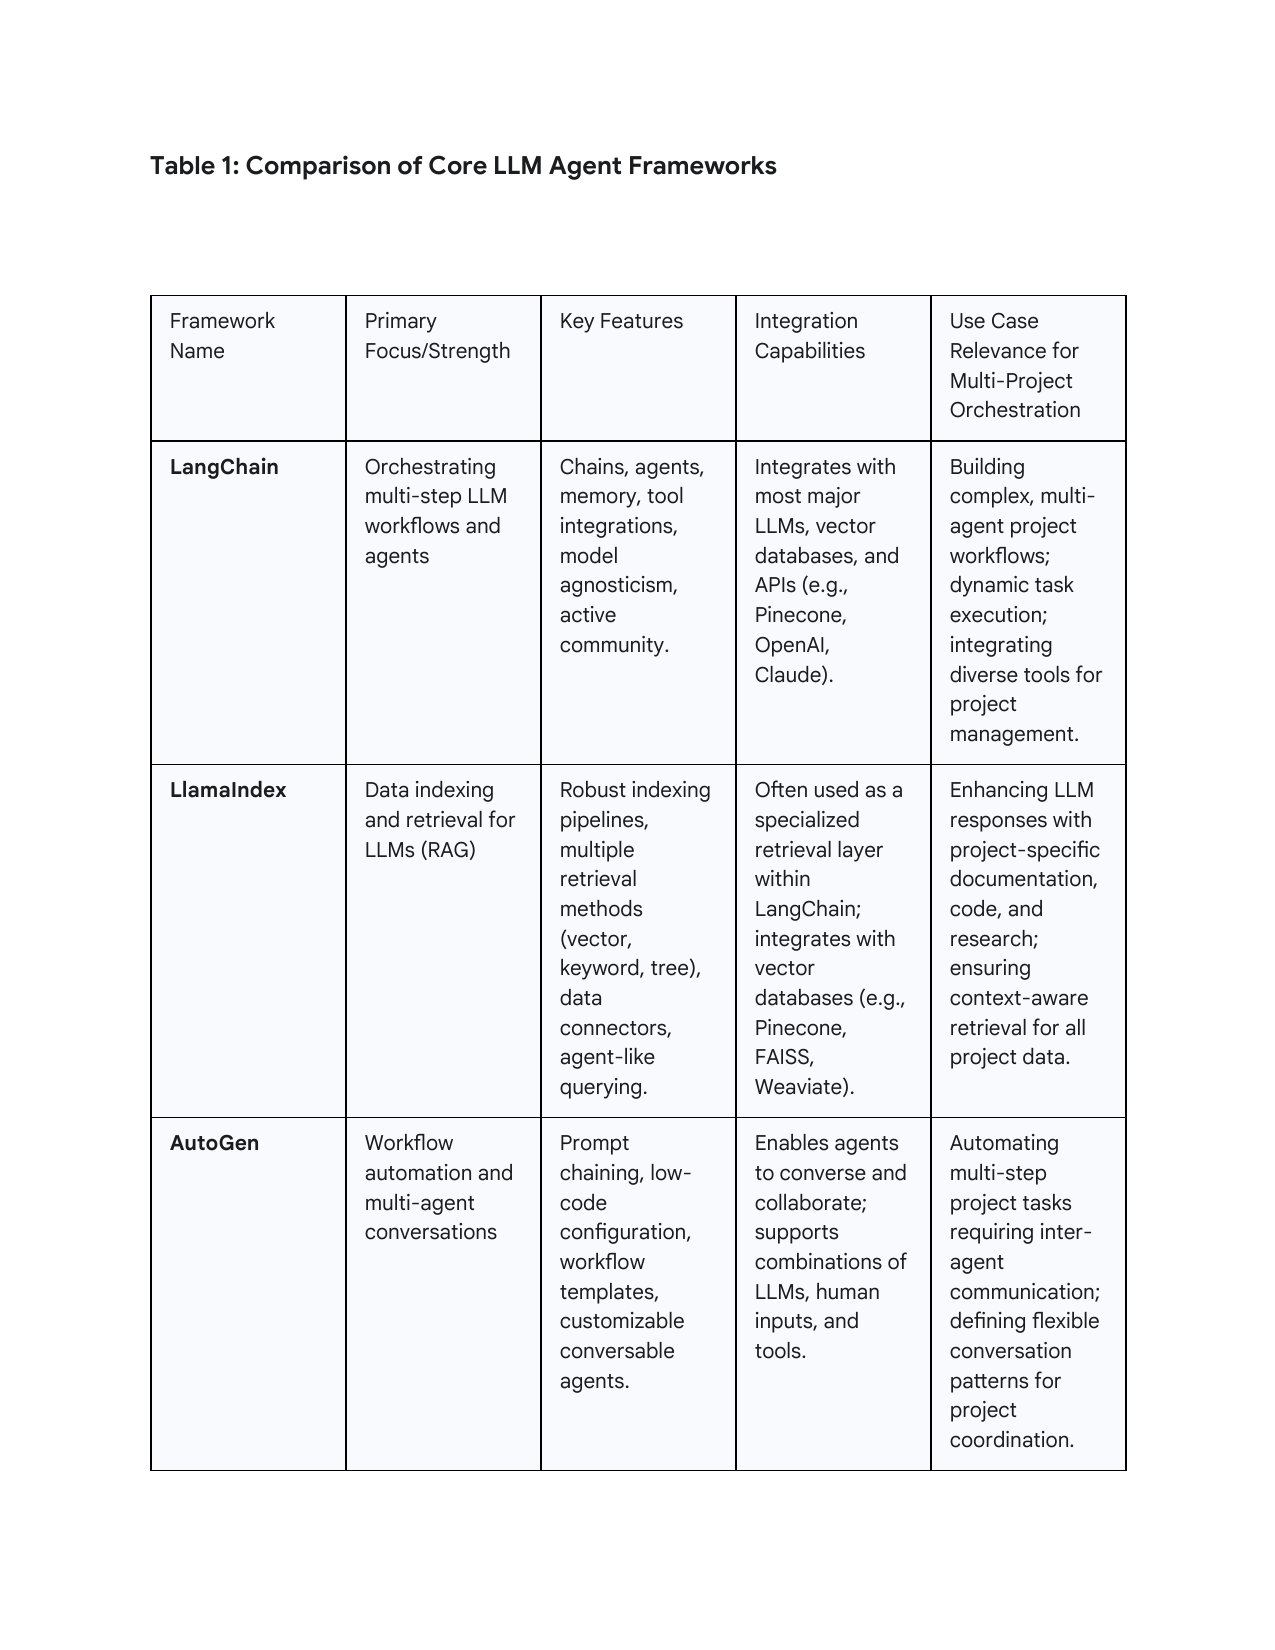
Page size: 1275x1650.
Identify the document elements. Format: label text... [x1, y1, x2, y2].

table_cell Enhancing LLM responses with project-specific documentation, code, and research; ensuring context-aware retrieval for all project data. [932, 765, 1125, 1117]
table_header Framework Name [152, 296, 345, 440]
table_header Primary Focus/Strength [347, 296, 540, 440]
table_cell Often used as a specialized retrieval layer within LangChain; integrates with vector databases (e.g., Pinecone, FAISS, Weaviate). [737, 765, 930, 1117]
table_header Use Case Relevance for Multi-Project Orchestration [932, 296, 1125, 440]
table_cell Enables agents to converse and collaborate; supports combinations of LLMs, human inputs, and tools. [737, 1118, 930, 1470]
table_cell Prompt chaining, low-code configuration, workflow templates, customizable conversable agents. [542, 1118, 735, 1470]
table_cell Integrates with most major LLMs, vector databases, and APIs (e.g., Pinecone, OpenAI, Claude). [737, 442, 930, 763]
table_header Key Features [542, 296, 735, 440]
table_header Integration Capabilities [737, 296, 930, 440]
table_cell Chains, agents, memory, tool integrations, model agnosticism, active community. [542, 442, 735, 763]
table_cell Robust indexing pipelines, multiple retrieval methods (vector, keyword, tree), data connectors, agent-like querying. [542, 765, 735, 1117]
table_cell Orchestrating multi-step LLM workflows and agents [347, 442, 540, 763]
table_cell LangChain [152, 442, 345, 763]
table_cell Data indexing and retrieval for LLMs (RAG) [347, 765, 540, 1117]
table_cell Automating multi-step project tasks requiring inter-agent communication; defining flexible conversation patterns for project coordination. [932, 1118, 1125, 1470]
table_cell Building complex, multi-agent project workflows; dynamic task execution; integrating diverse tools for project management. [932, 442, 1125, 763]
table_cell LlamaIndex [152, 765, 345, 1117]
table_cell Workflow automation and multi-agent conversations [347, 1118, 540, 1470]
table_cell AutoGen [152, 1118, 345, 1470]
subtitle Table 1: Comparison of Core LLM Agent Frameworks [150, 150, 1125, 181]
